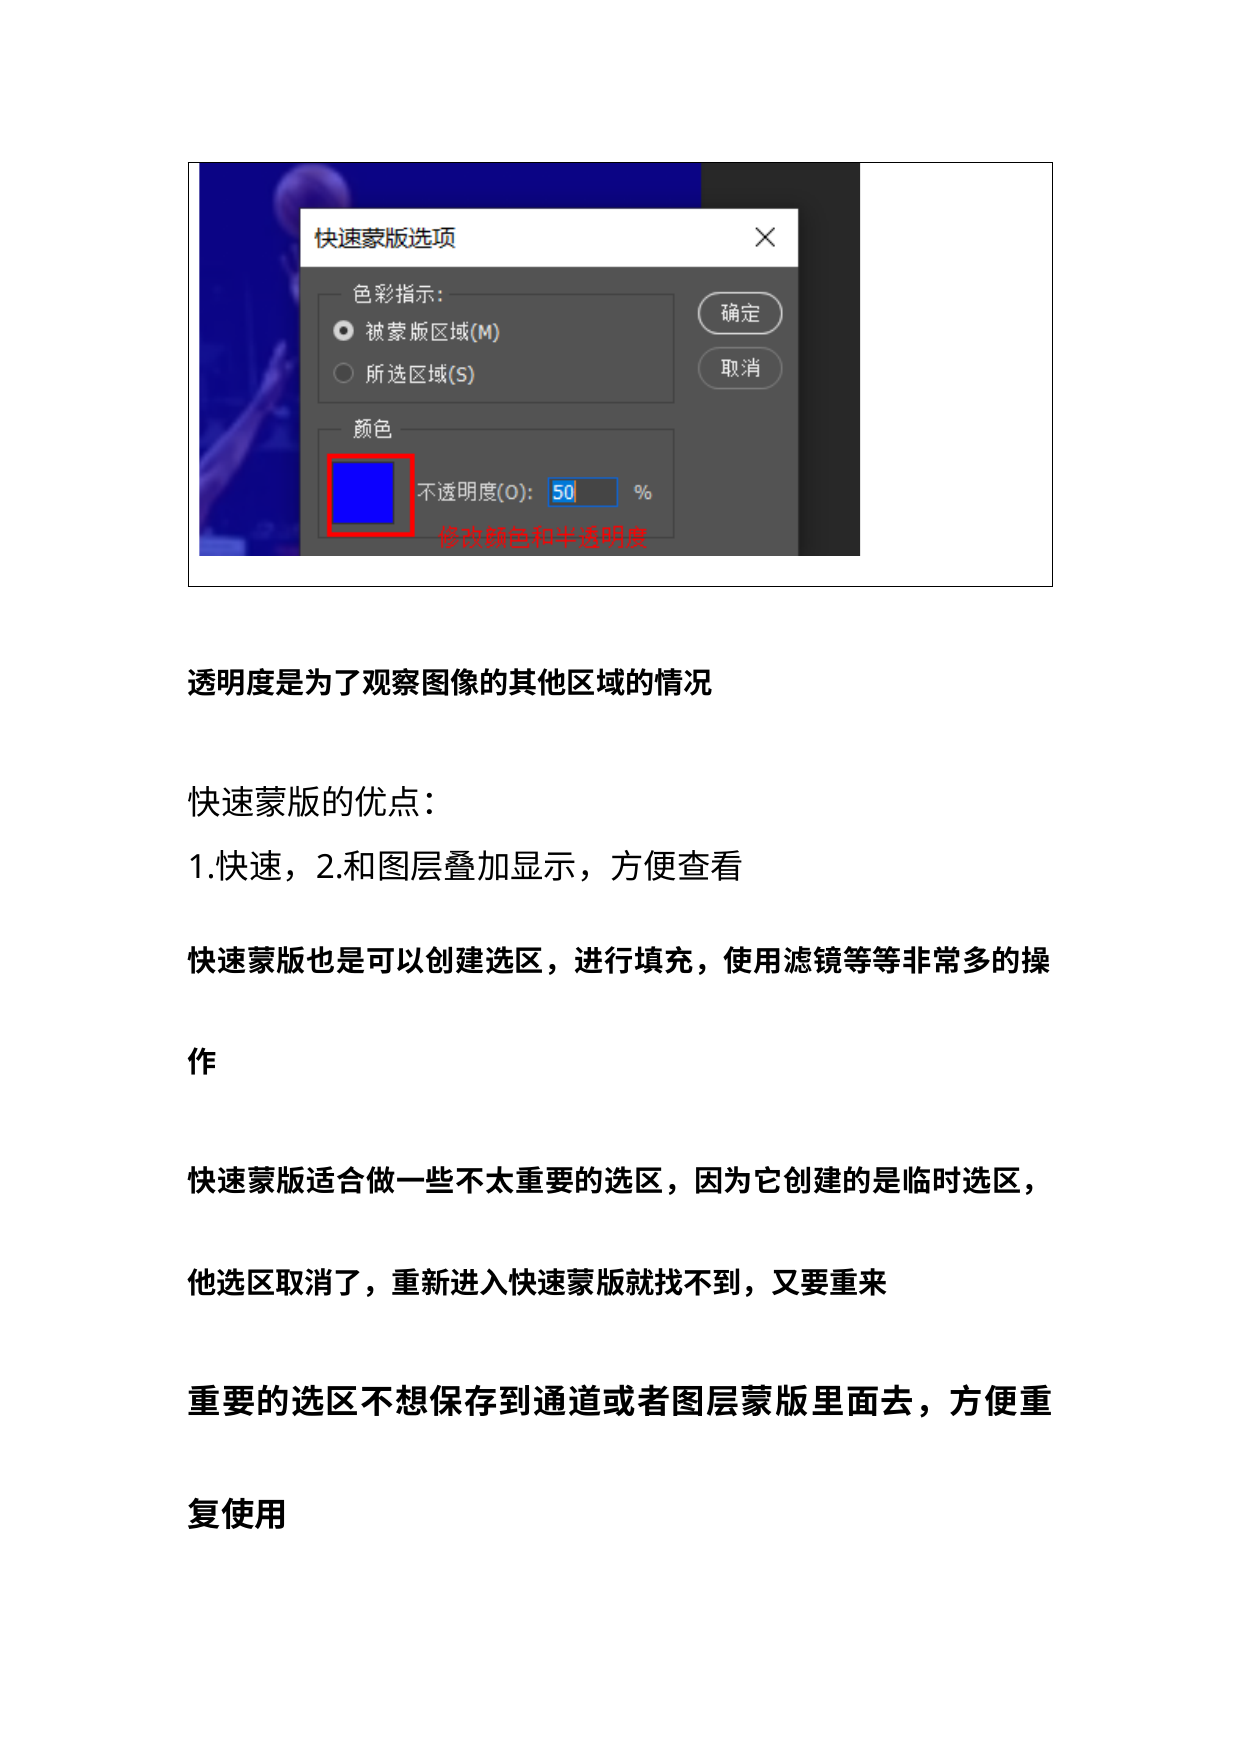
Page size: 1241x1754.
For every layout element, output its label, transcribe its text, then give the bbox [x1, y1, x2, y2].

picture [199, 163, 861, 556]
text 快速蒙版的优点： [187, 767, 1053, 832]
table_cell [189, 163, 1052, 586]
subtitle 快速蒙版适合做一些不太重要的选区，因为它创建的是临时选区，他选区取消了，重新进入快速蒙版就找不到，又要重来 [187, 1146, 1053, 1313]
subtitle 重要的选区不想保存到通道或者图层蒙版里面去，方便重复使用 [187, 1367, 1053, 1544]
text 1.快速，2.和图层叠加显示，方便查看 [187, 832, 1053, 897]
subtitle 快速蒙版也是可以创建选区，进行填充，使用滤镜等等非常多的操作 [187, 926, 1053, 1093]
subtitle 透明度是为了观察图像的其他区域的情况 [187, 648, 1053, 713]
